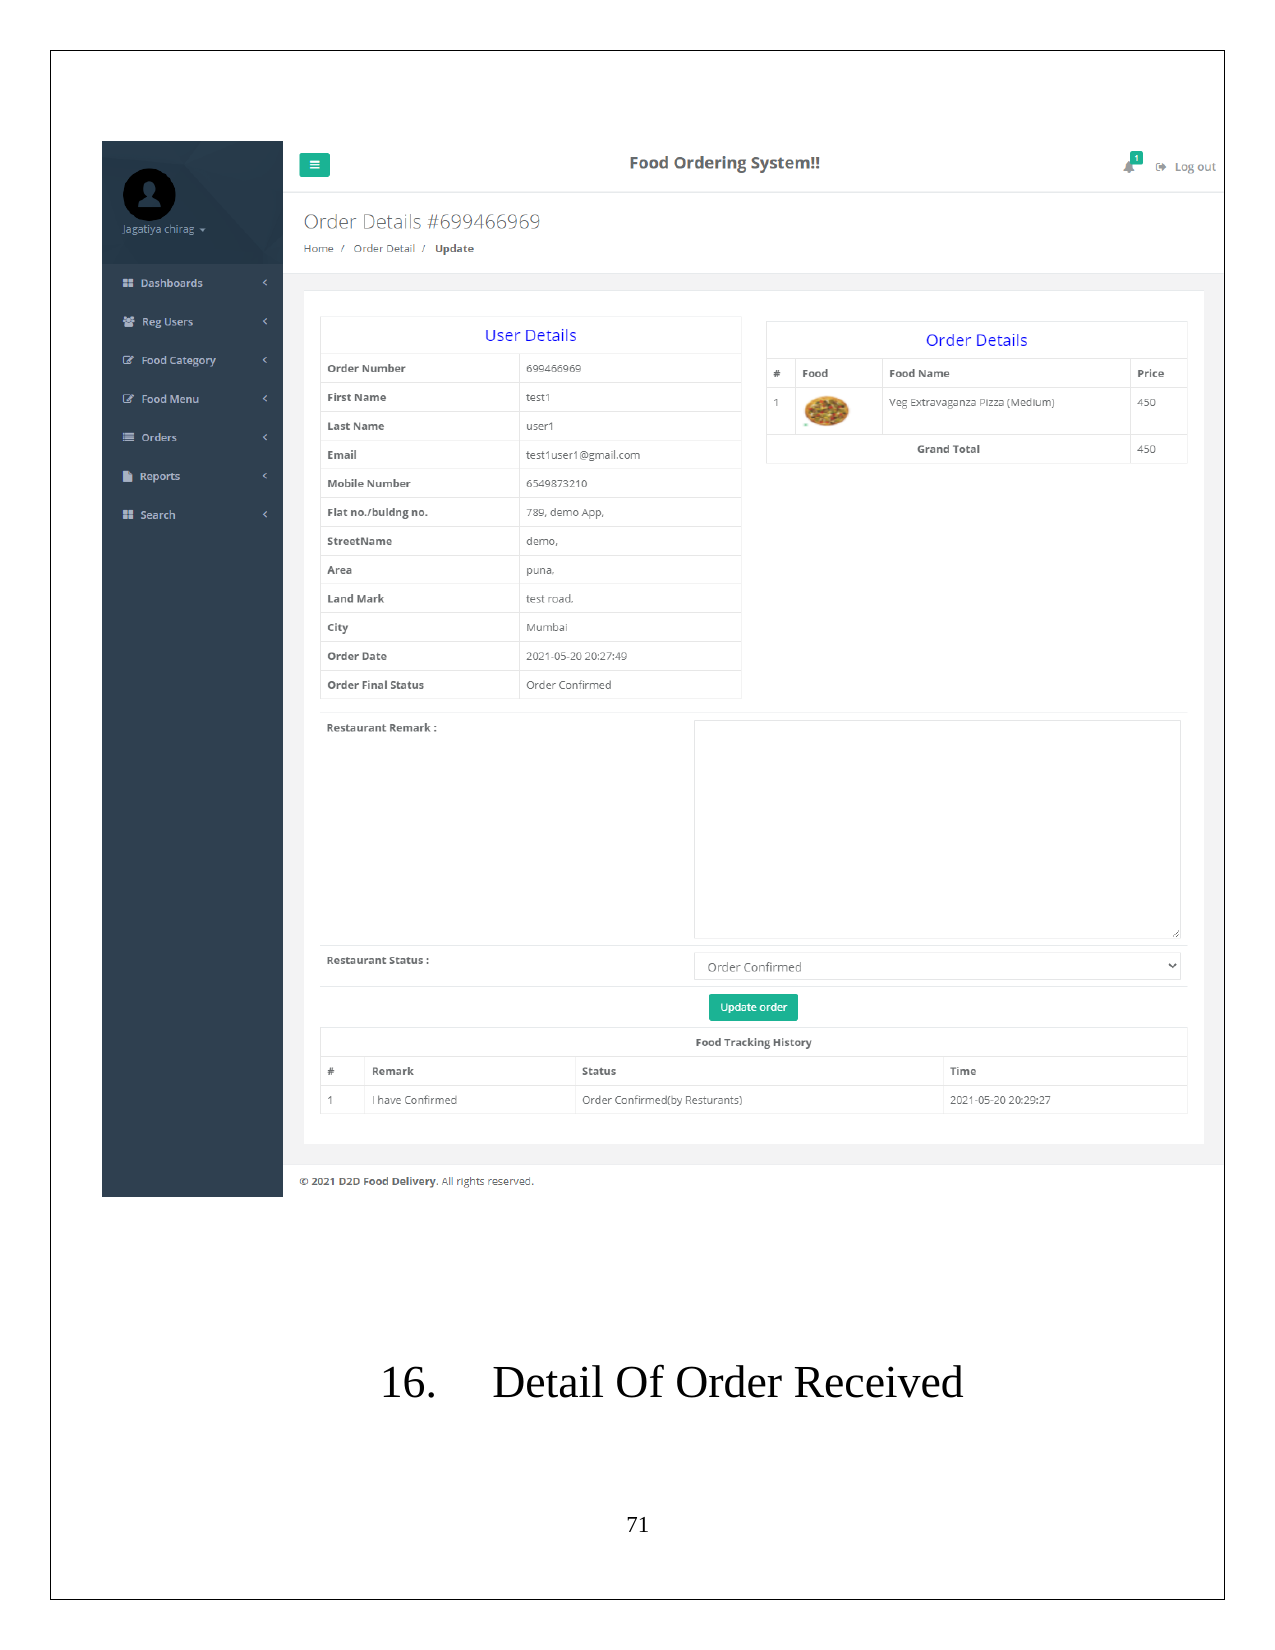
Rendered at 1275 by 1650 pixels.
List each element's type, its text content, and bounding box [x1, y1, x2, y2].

picture [102, 141, 1224, 1197]
list Detail Of Order Received [139, 1355, 1204, 1407]
